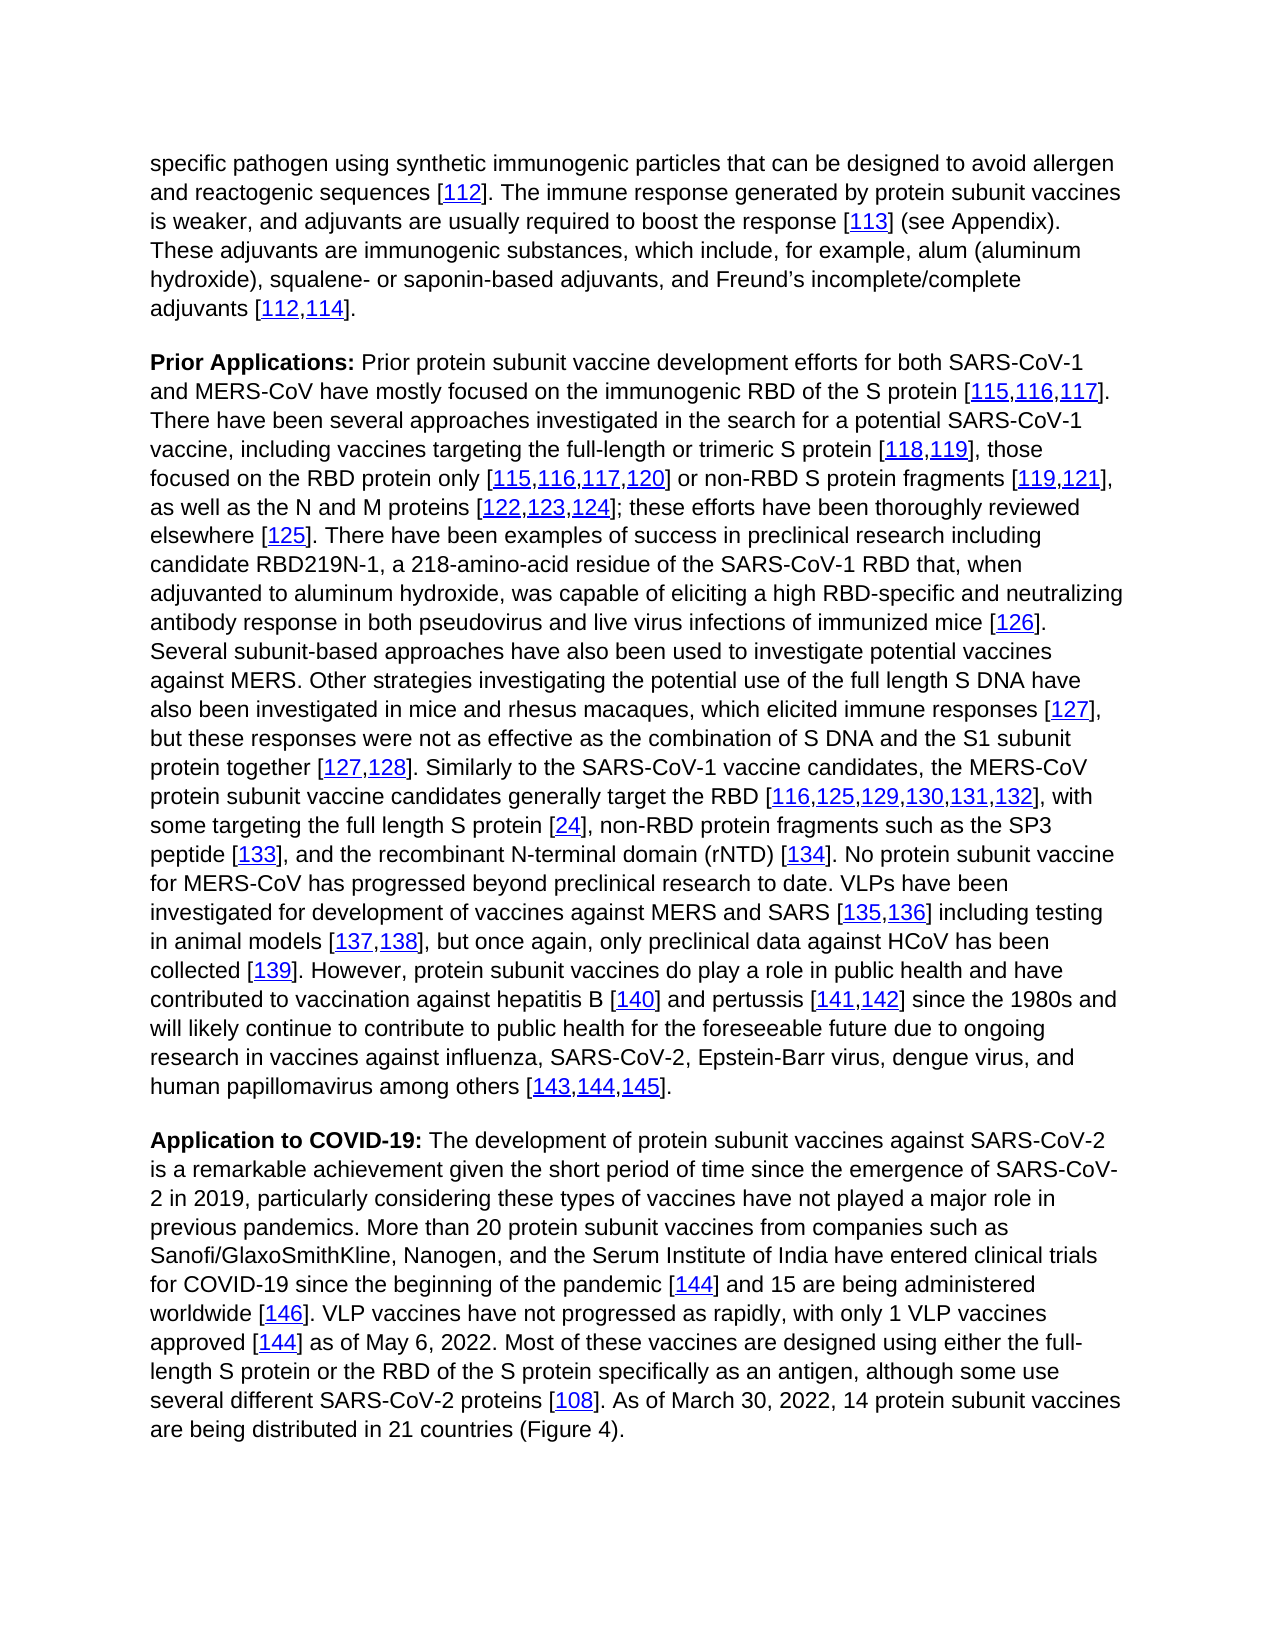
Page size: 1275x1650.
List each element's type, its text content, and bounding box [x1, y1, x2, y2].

text Application to COVID-19: The development of protein subunit vaccines against SARS-CoV-2 is a remarkable achievement given the short period of time since the emergence of SARS-CoV-2 in 2019, particularly considering these types of vaccines have not played a major role in previous pandemics. More than 20 protein subunit vaccines from companies such as Sanofi/GlaxoSmithKline, Nanogen, and the Serum Institute of India have entered clinical trials for COVID-19 since the beginning of the pandemic [144] and 15 are being administered worldwide [146]. VLP vaccines have not progressed as rapidly, with only 1 VLP vaccines approved [144] as of May 6, 2022. Most of these vaccines are designed using either the full-length S protein or the RBD of the S protein specifically as an antigen, although some use several different SARS-CoV-2 proteins [108]. As of March 30, 2022, 14 protein subunit vaccines are being distributed in 21 countries (Figure 4). [150, 1127, 1125, 1443]
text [150, 150, 1125, 321]
text Prior Applications: Prior protein subunit vaccine development efforts for both SARS-CoV-1 and MERS-CoV have mostly focused on the immunogenic RBD of the S protein [115,116,117]. There have been several approaches investigated in the search for a potential SARS-CoV-1 vaccine, including vaccines targeting the full-length or trimeric S protein [118,119], those focused on the RBD protein only [115,116,117,120] or non-RBD S protein fragments [119,121], as well as the N and M proteins [122,123,124]; these efforts have been thoroughly reviewed elsewhere [125]. There have been examples of success in preclinical research including candidate RBD219N-1, a 218-amino-acid residue of the SARS-CoV-1 RBD that, when adjuvanted to aluminum hydroxide, was capable of eliciting a high RBD-specific and neutralizing antibody response in both pseudovirus and live virus infections of immunized mice [126]. Several subunit-based approaches have also been used to investigate potential vaccines against MERS. Other strategies investigating the potential use of the full length S DNA have also been investigated in mice and rhesus macaques, which elicited immune responses [127], but these responses were not as effective as the combination of S DNA and the S1 subunit protein together [127,128]. Similarly to the SARS-CoV-1 vaccine candidates, the MERS-CoV protein subunit vaccine candidates generally target the RBD [116,125,129,130,131,132], with some targeting the full length S protein [24], non-RBD protein fragments such as the SP3 peptide [133], and the recombinant N-terminal domain (rNTD) [134]. No protein subunit vaccine for MERS-CoV has progressed beyond preclinical research to date. VLPs have been investigated for development of vaccines against MERS and SARS [135,136] including testing in animal models [137,138], but once again, only preclinical data against HCoV has been collected [139]. However, protein subunit vaccines do play a role in public health and have contributed to vaccination against hepatitis B [140] and pertussis [141,142] since the 1980s and will likely continue to contribute to public health for the foreseeable future due to ongoing research in vaccines against influenza, SARS-CoV-2, Epstein-Barr virus, dengue virus, and human papillomavirus among others [143,144,145]. [150, 349, 1125, 1099]
